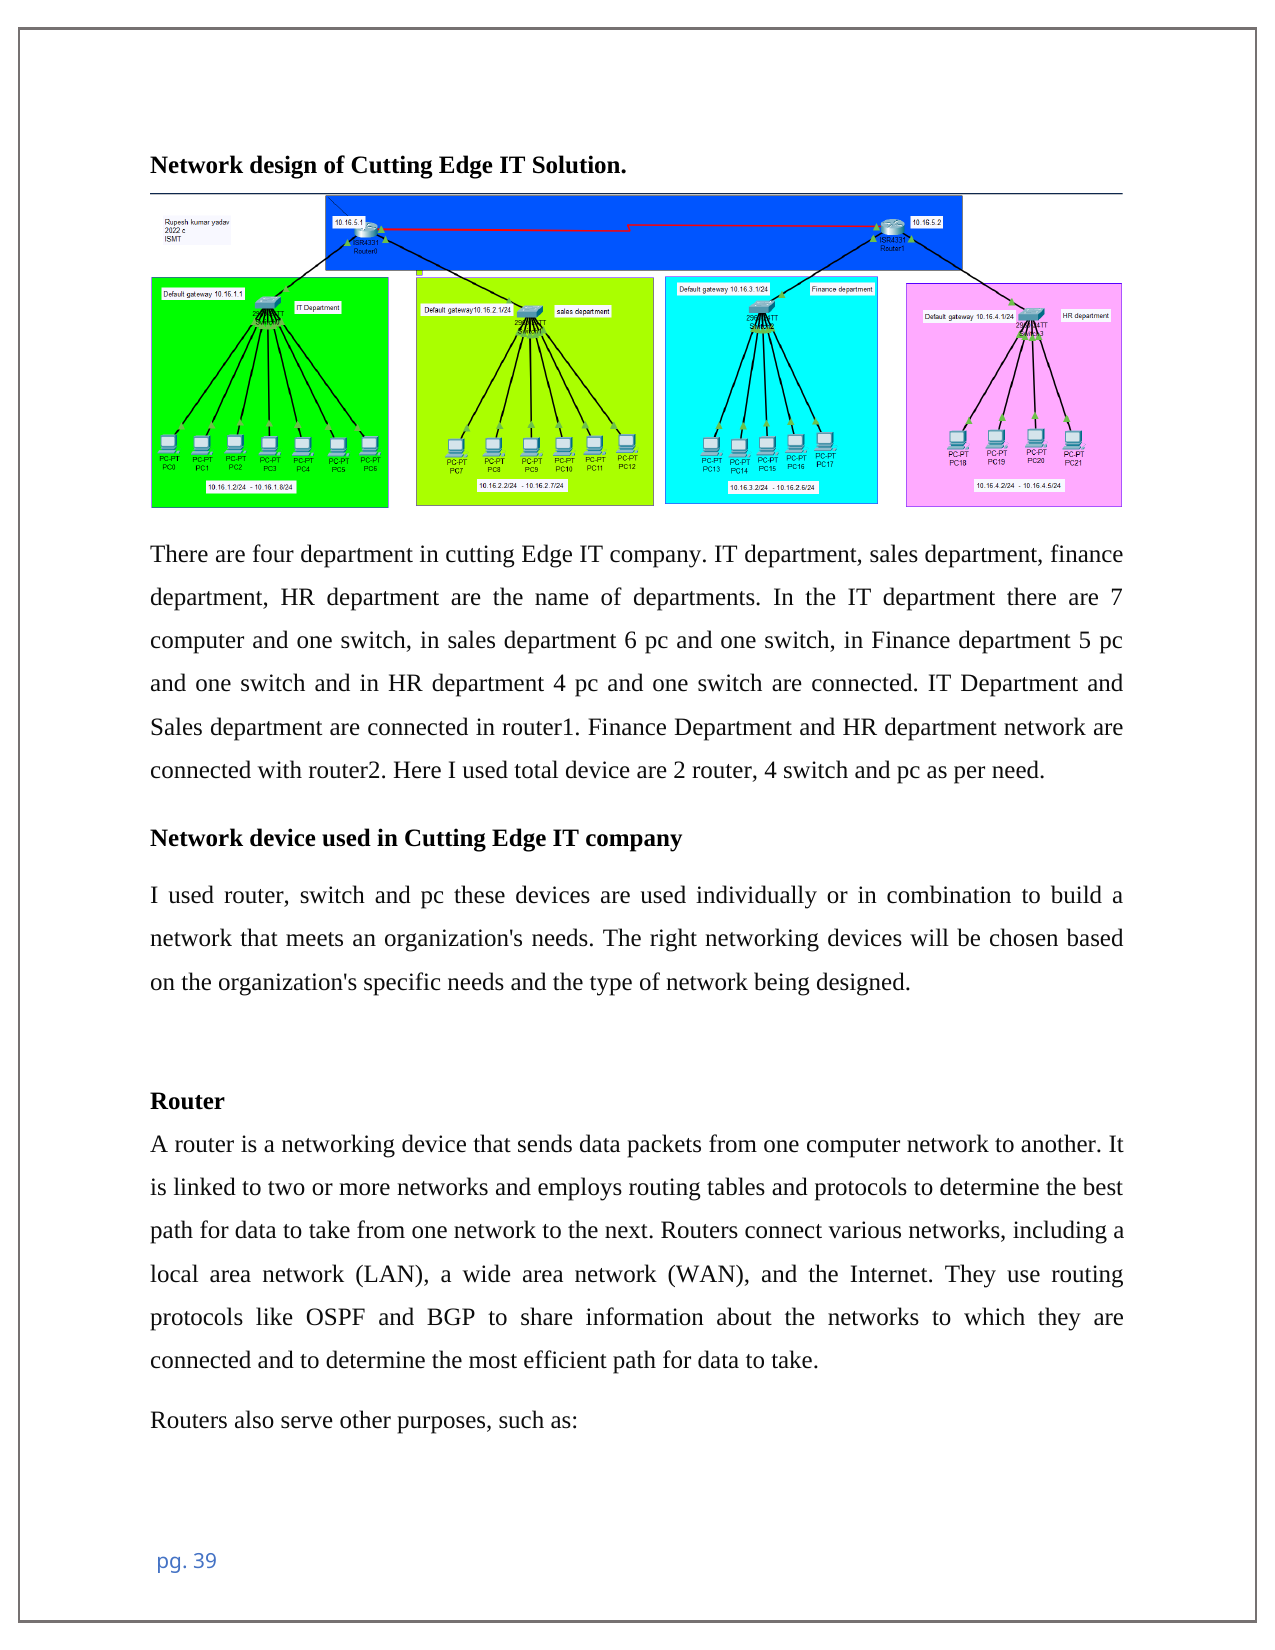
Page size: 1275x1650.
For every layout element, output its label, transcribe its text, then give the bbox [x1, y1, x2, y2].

subtitle Network device used in Cutting Edge IT company [150, 823, 1125, 852]
text Routers also serve other purposes, such as: [150, 1405, 1125, 1433]
subtitle Router [150, 1086, 1125, 1115]
text There are four department in cutting Edge IT company. IT department, sales department, finance department, HR department are the name of departments. In the IT department there are 7 computer and one switch, in sales department 6 pc and one switch, in Finance department 5 pc and one switch and in HR department 4 pc and one switch are connected. IT Department and Sales department are connected in router1. Finance Department and HR department network are connected with router2. Here I used total device are 2 router, 4 switch and pc as per need. [150, 539, 1125, 783]
subtitle Network design of Cutting Edge IT Solution. [150, 150, 1125, 179]
picture [150, 193, 1123, 509]
text A router is a networking device that sends data packets from one computer network to another. It is linked to two or more networks and employs routing tables and protocols to determine the best path for data to take from one network to the next. Routers connect various networks, including a local area network (LAN), a wide area network (WAN), and the Internet. They use routing protocols like OSPF and BGP to share information about the networks to which they are connected and to determine the most efficient path for data to take. [150, 1129, 1125, 1374]
text I used router, switch and pc these devices are used individually or in combination to build a network that meets an organization's needs. The right networking devices will be chosen based on the organization's specific needs and the type of network being designed. [150, 880, 1125, 995]
